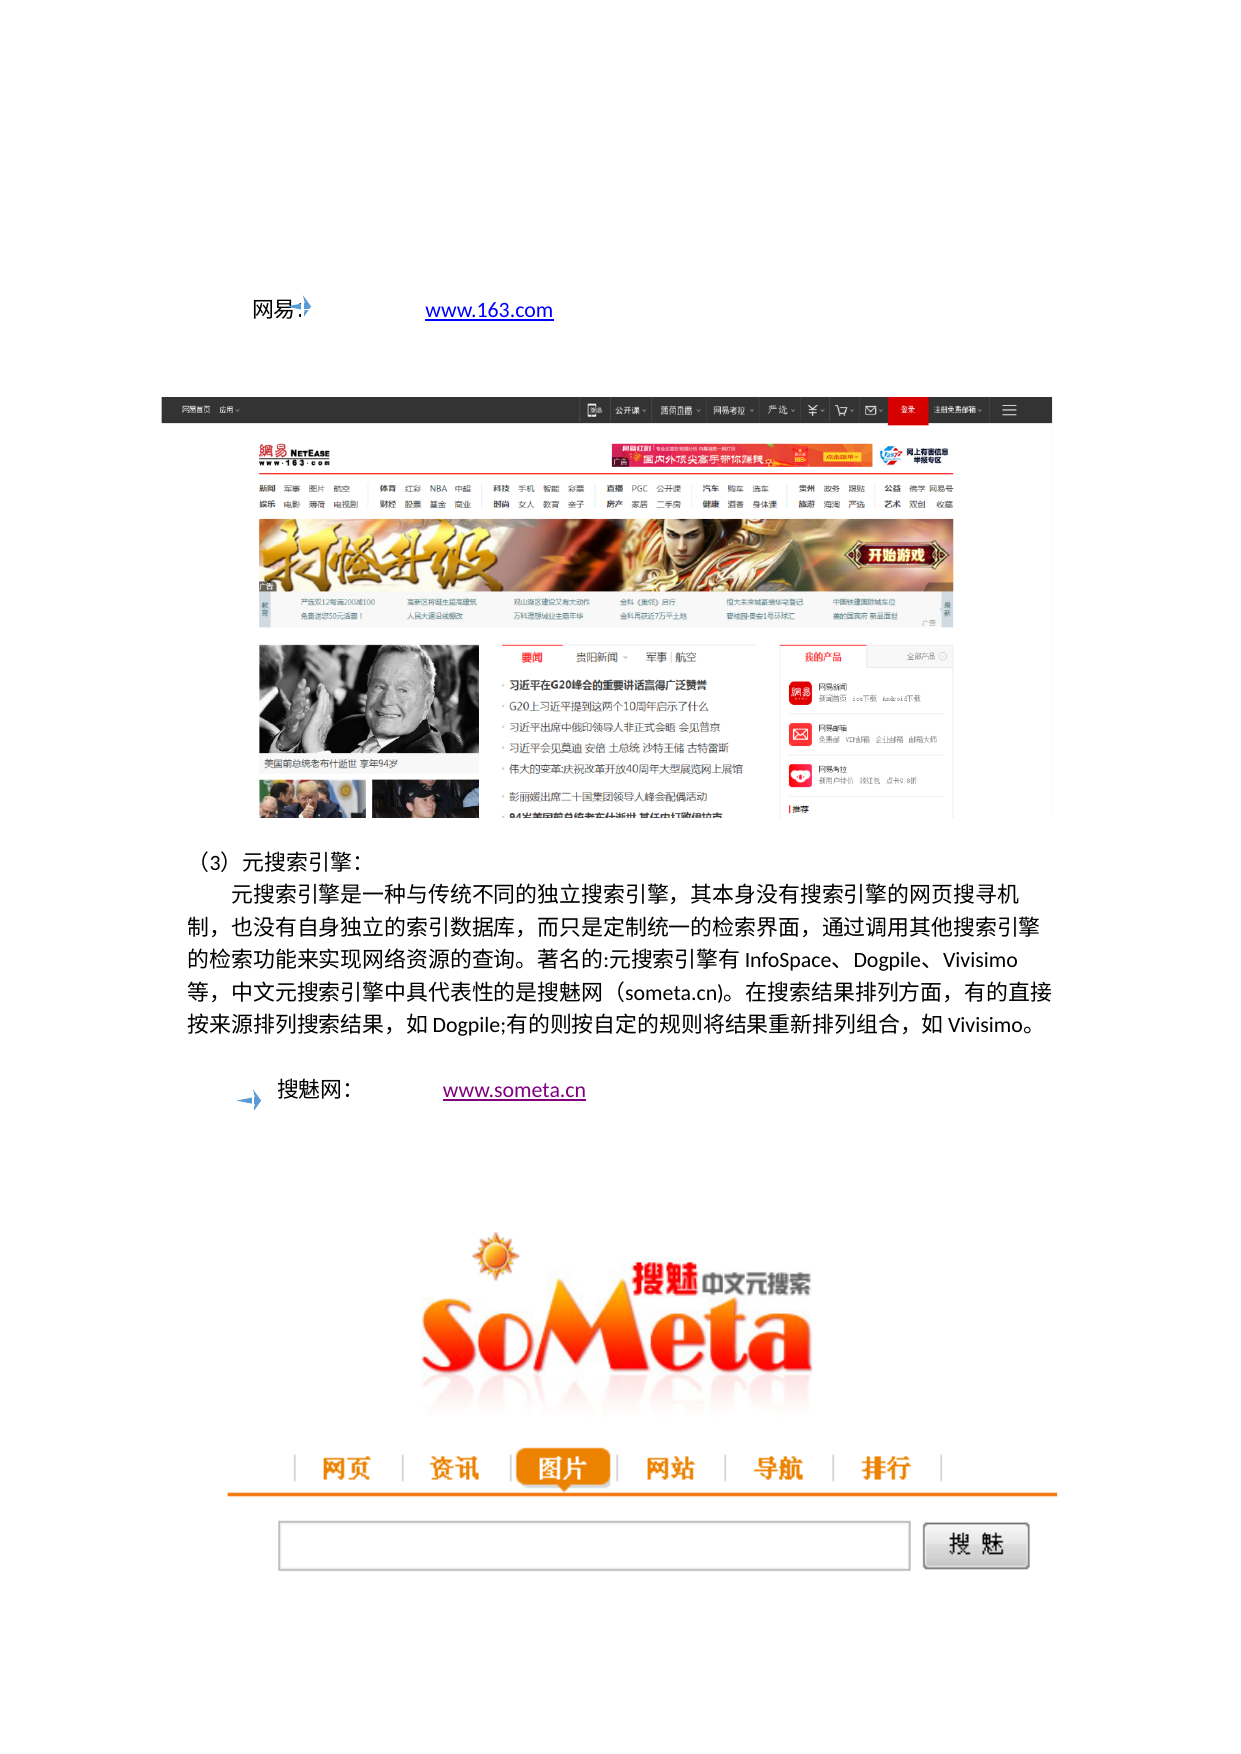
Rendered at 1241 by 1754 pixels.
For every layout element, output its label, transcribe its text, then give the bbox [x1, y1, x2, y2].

text （3）元搜索引擎： [187, 844, 1053, 877]
text 网易： www.163.com [187, 292, 1053, 324]
picture [227, 1193, 1058, 1596]
text 元搜索引擎是一种与传统不同的独立搜索引擎，其本身没有搜索引擎的网页搜寻机 制，也没有自身独立的索引数据库，而只是定制统一的检索界面，通过调用其他搜索引擎 的检索功能来实现网络资源的查询。著名的:元搜索引擎有InfoSpace、Dogpile、Vivisimo 等，中文元搜索引擎中具代表性的是搜魅网（someta.cn)。在搜索结果排列方面，有的直接 按来源排列搜索结果，如Dogpile;有的则按自定的规则将结果重新排列组合，如Vivisimo。 [187, 877, 1053, 1039]
picture [161, 397, 1053, 818]
text 搜魅网： www.someta.cn [187, 1072, 1053, 1104]
